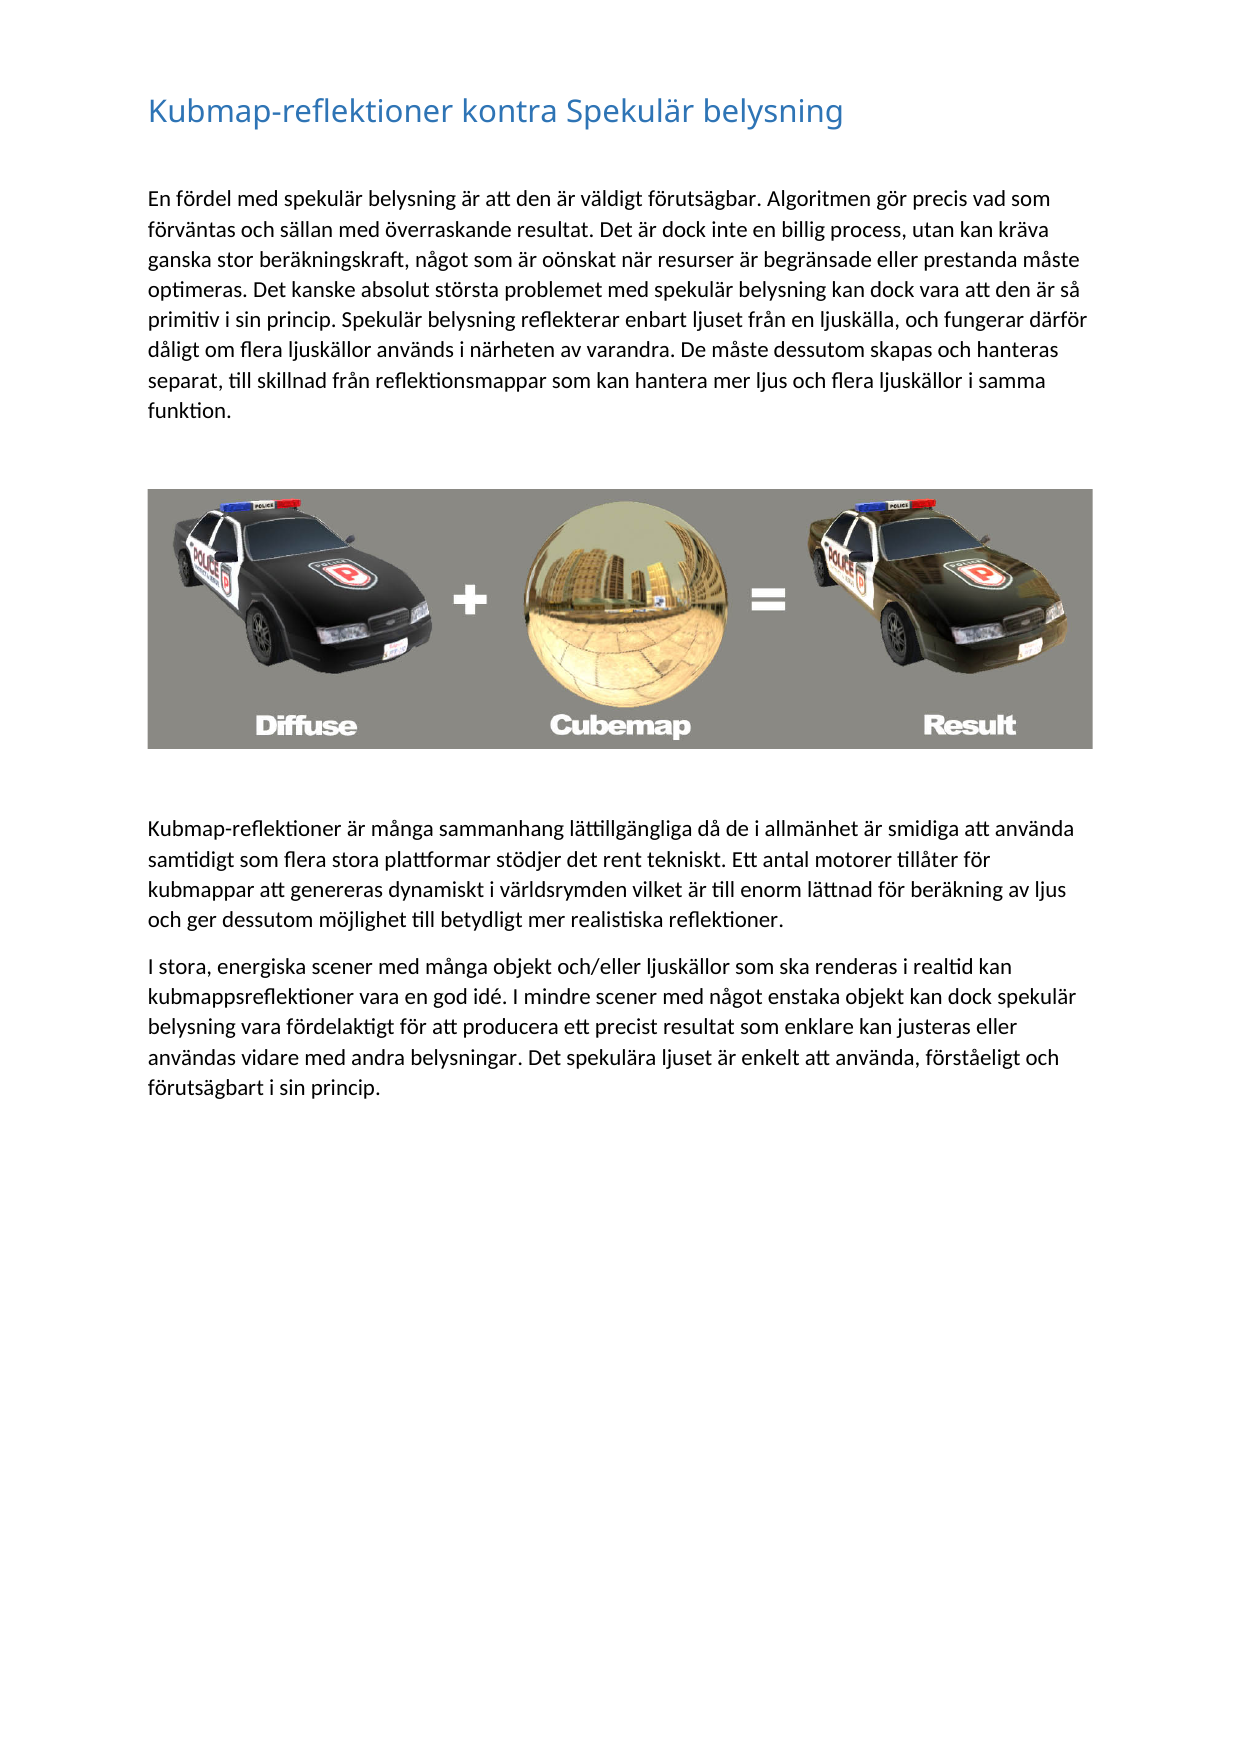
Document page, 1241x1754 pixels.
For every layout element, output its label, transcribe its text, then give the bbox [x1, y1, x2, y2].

subtitle Kubmap-reflektioner kontra Spekulär belysning [148, 89, 1092, 131]
text Kubmap-reflektioner är många sammanhang lättillgängliga då de i allmänhet är smidiga att använda samtidigt som flera stora plattformar stödjer det rent tekniskt. Ett antal motorer tillåter för kubmappar att genereras dynamiskt i världsrymden vilket är till enorm lättnad för beräkning av ljus och ger dessutom möjlighet till betydligt mer realistiska reflektioner. [148, 814, 1092, 933]
text En fördel med spekulär belysning är att den är väldigt förutsägbar. Algoritmen gör precis vad som förväntas och sällan med överraskande resultat. Det är dock inte en billig process, utan kan kräva ganska stor beräkningskraft, något som är oönskat när resurser är begränsade eller prestanda måste optimeras. Det kanske absolut största problemet med spekulär belysning kan dock vara att den är så primitiv i sin princip. Spekulär belysning reflekterar enbart ljuset från en ljuskälla, och fungerar därför dåligt om flera ljuskällor används i närheten av varandra. De måste dessutom skapas och hanteras separat, till skillnad från reflektionsmappar som kan hantera mer ljus och flera ljuskällor i samma funktion. [148, 184, 1092, 424]
picture [147, 489, 1093, 749]
text I stora, energiska scener med många objekt och/eller ljuskällor som ska renderas i realtid kan kubmappsreflektioner vara en god idé. I mindre scener med något enstaka objekt kan dock spekulär belysning vara fördelaktigt för att producera ett precist resultat som enklare kan justeras eller användas vidare med andra belysningar. Det spekulära ljuset är enkelt att använda, förståeligt och förutsägbart i sin princip. [148, 952, 1092, 1101]
